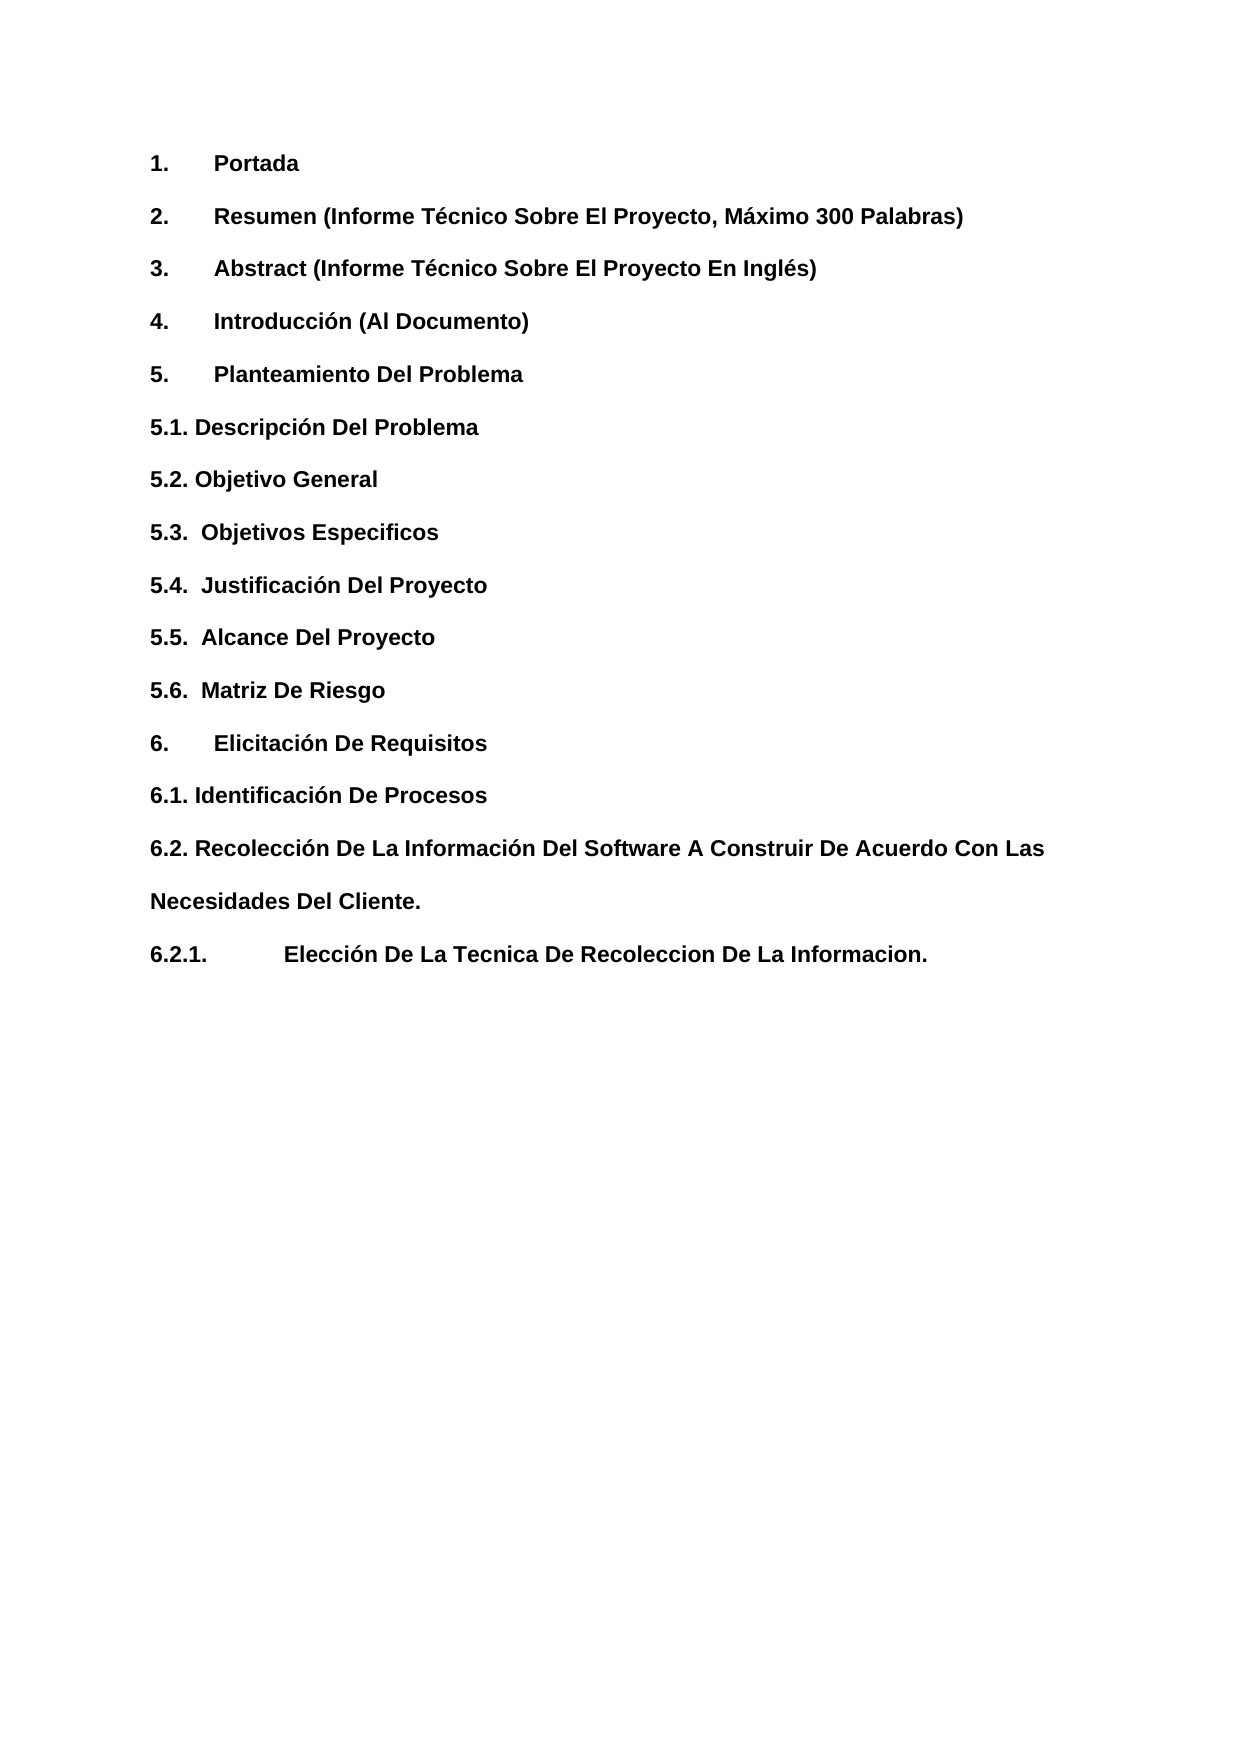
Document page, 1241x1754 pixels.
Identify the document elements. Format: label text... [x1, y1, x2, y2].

subtitle 5.1. Descripción Del Problema [150, 413, 1090, 440]
subtitle 5.3. Objetivos Especificos [150, 519, 1090, 545]
subtitle 2. Resumen (Informe Técnico Sobre El Proyecto, Máximo 300 Palabras) [150, 203, 1090, 229]
subtitle 5.2. Objetivo General [150, 466, 1090, 493]
subtitle 6.1. Identificación De Procesos [150, 782, 1090, 809]
subtitle 5.4. Justificación Del Proyecto [150, 572, 1090, 598]
subtitle 3. Abstract (Informe Técnico Sobre El Proyecto En Inglés) [150, 255, 1090, 282]
subtitle 6.2.1. Elección De La Tecnica De Recoleccion De La Informacion. [150, 941, 1090, 967]
subtitle 5.5. Alcance Del Proyecto [150, 624, 1090, 651]
subtitle 6. Elicitación De Requisitos [150, 730, 1090, 756]
subtitle 5.6. Matriz De Riesgo [150, 677, 1090, 703]
subtitle 4. Introducción (Al Documento) [150, 308, 1090, 334]
subtitle 5. Planteamiento Del Problema [150, 361, 1090, 387]
subtitle 6.2. Recolección De La Información Del Software A Construir De Acuerdo Con Las Necesidades Del Cliente. [150, 835, 1090, 914]
subtitle 1. Portada [150, 150, 1090, 176]
